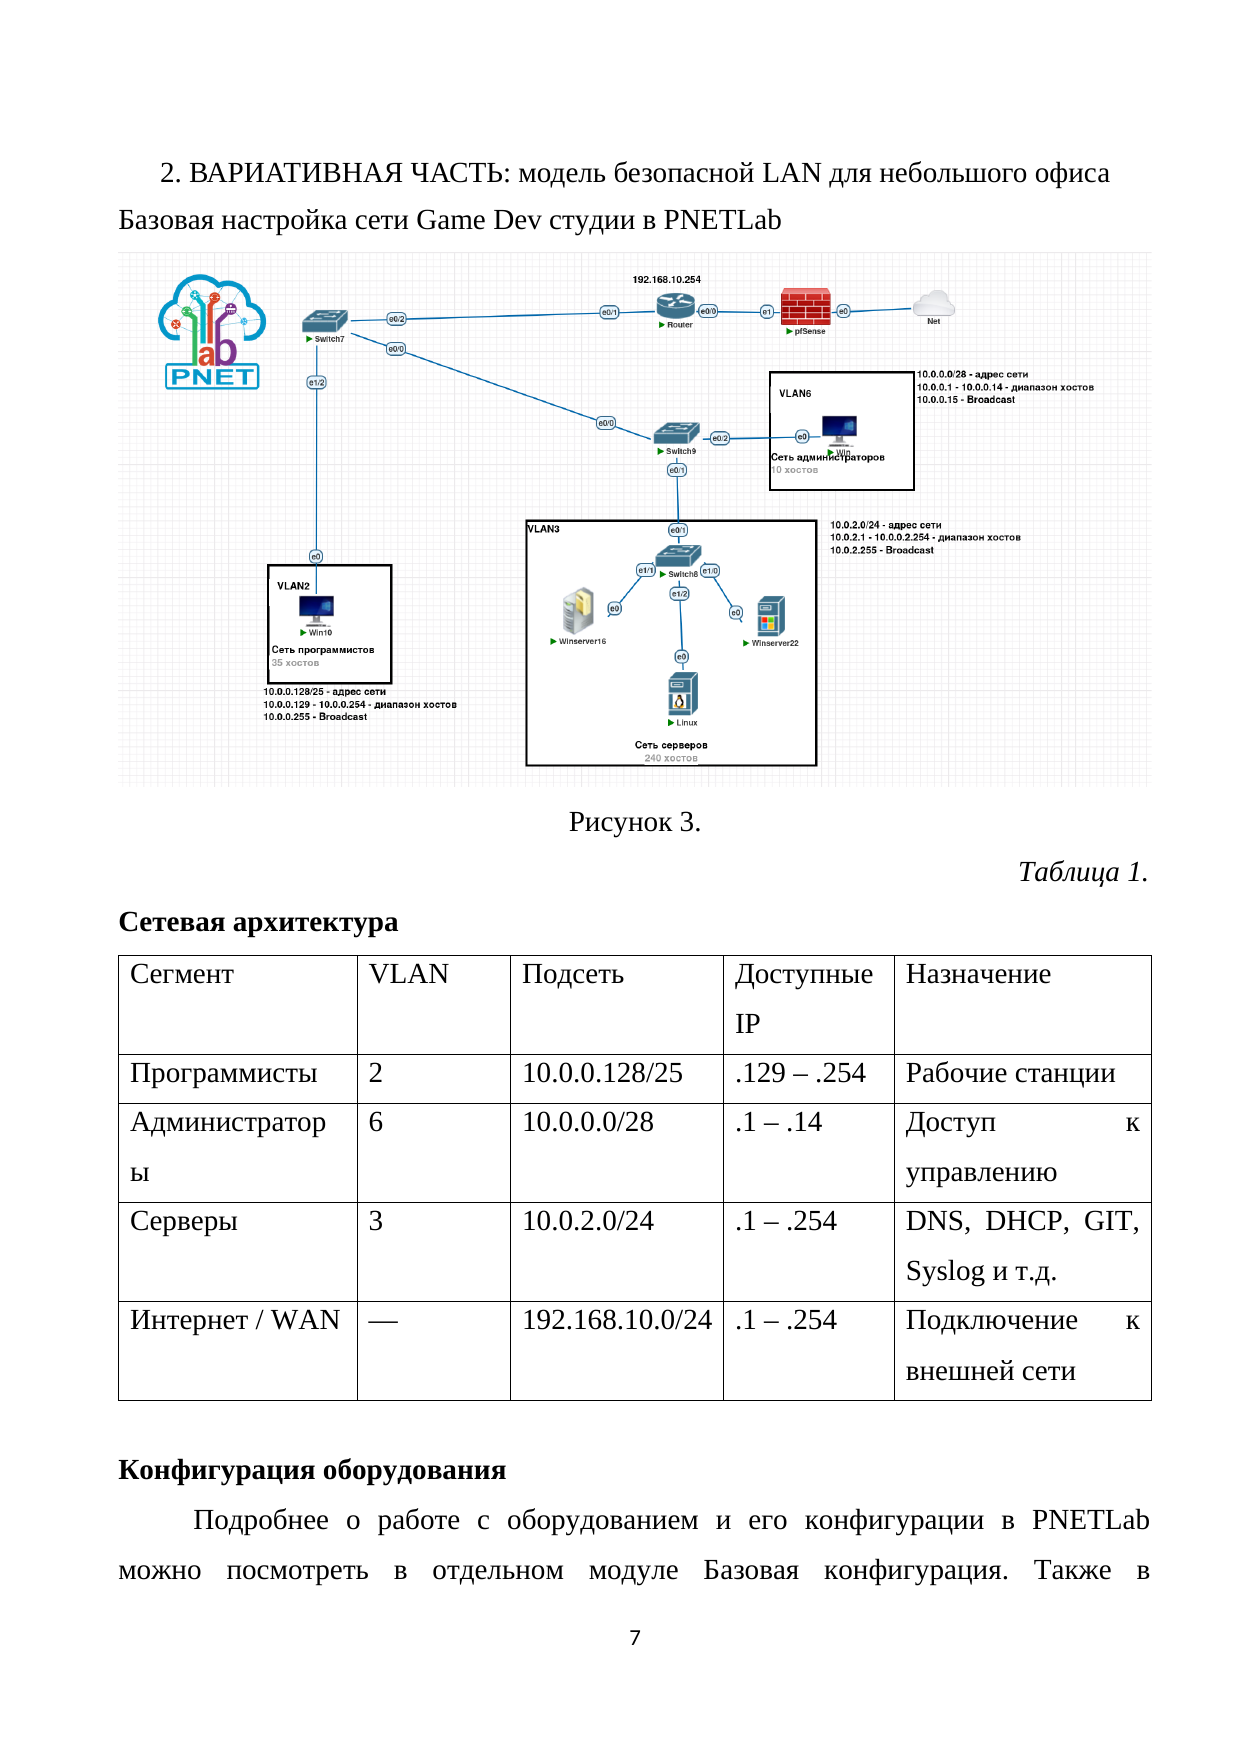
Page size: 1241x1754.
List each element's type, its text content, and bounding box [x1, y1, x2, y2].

text Таблица 1. [118, 854, 1152, 888]
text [118, 1502, 1152, 1586]
table_cell Интернет / WAN [119, 1302, 357, 1400]
table_cell Доступ к управлению [895, 1104, 1151, 1202]
table_cell 3 [358, 1203, 510, 1301]
table_cell — [358, 1302, 510, 1400]
text Базовая настройка сети Game Dev студии в PNETLab [118, 202, 1152, 236]
table_cell .1 – .254 [724, 1302, 894, 1400]
table_cell DNS, DHCP, GIT, Syslog и т.д. [895, 1203, 1151, 1301]
table_cell 10.0.2.0/24 [511, 1203, 723, 1301]
table_cell 10.0.0.0/28 [511, 1104, 723, 1202]
text Рисунок 3. [118, 804, 1152, 837]
table_header Назначение [895, 956, 1151, 1054]
text Сетевая архитектура [118, 904, 1152, 938]
table_cell .129 – .254 [724, 1055, 894, 1103]
table_cell 6 [358, 1104, 510, 1202]
table_cell .1 – .14 [724, 1104, 894, 1202]
text Конфигурация оборудования [118, 1452, 1152, 1485]
table_cell .1 – .254 [724, 1203, 894, 1301]
table_cell 2 [358, 1055, 510, 1103]
table_cell Программисты [119, 1055, 357, 1103]
table_header Подсеть [511, 956, 723, 1054]
table_cell Подключение к внешней сети [895, 1302, 1151, 1400]
table_cell Рабочие станции [895, 1055, 1151, 1103]
table_cell Администраторы [119, 1104, 357, 1202]
table_header Сегмент [119, 956, 357, 1054]
table_cell 10.0.0.128/25 [511, 1055, 723, 1103]
subtitle 2. ВАРИАТИВНАЯ ЧАСТЬ: модель безопасной LAN для небольшого офиса [118, 156, 1152, 189]
picture [118, 252, 1152, 787]
table_header Доступные IP [724, 956, 894, 1054]
table_cell 192.168.10.0/24 [511, 1302, 723, 1400]
table_header VLAN [358, 956, 510, 1054]
table_cell Серверы [119, 1203, 357, 1301]
